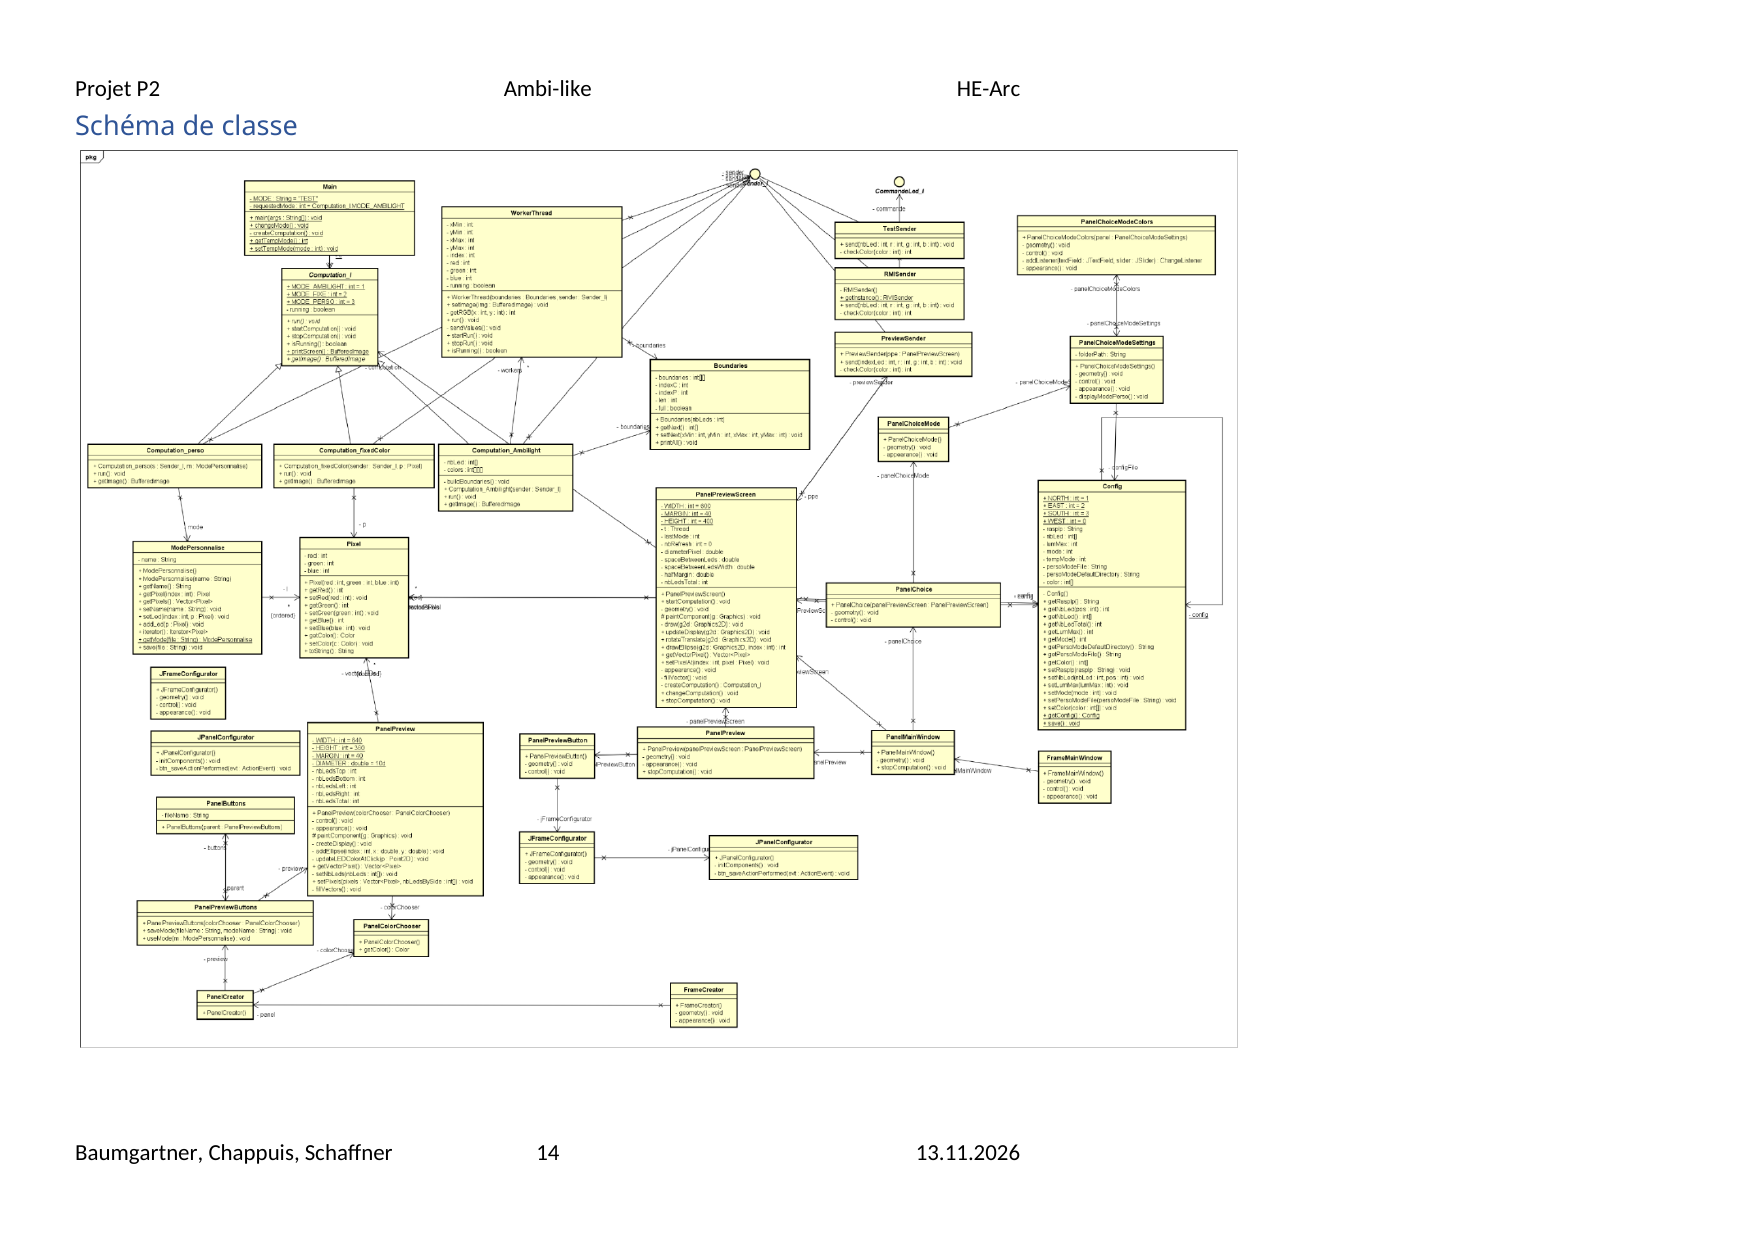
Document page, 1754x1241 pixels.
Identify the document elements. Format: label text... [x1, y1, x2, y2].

subtitle Schéma de classe [75, 106, 1679, 143]
picture [75, 145, 1242, 1052]
